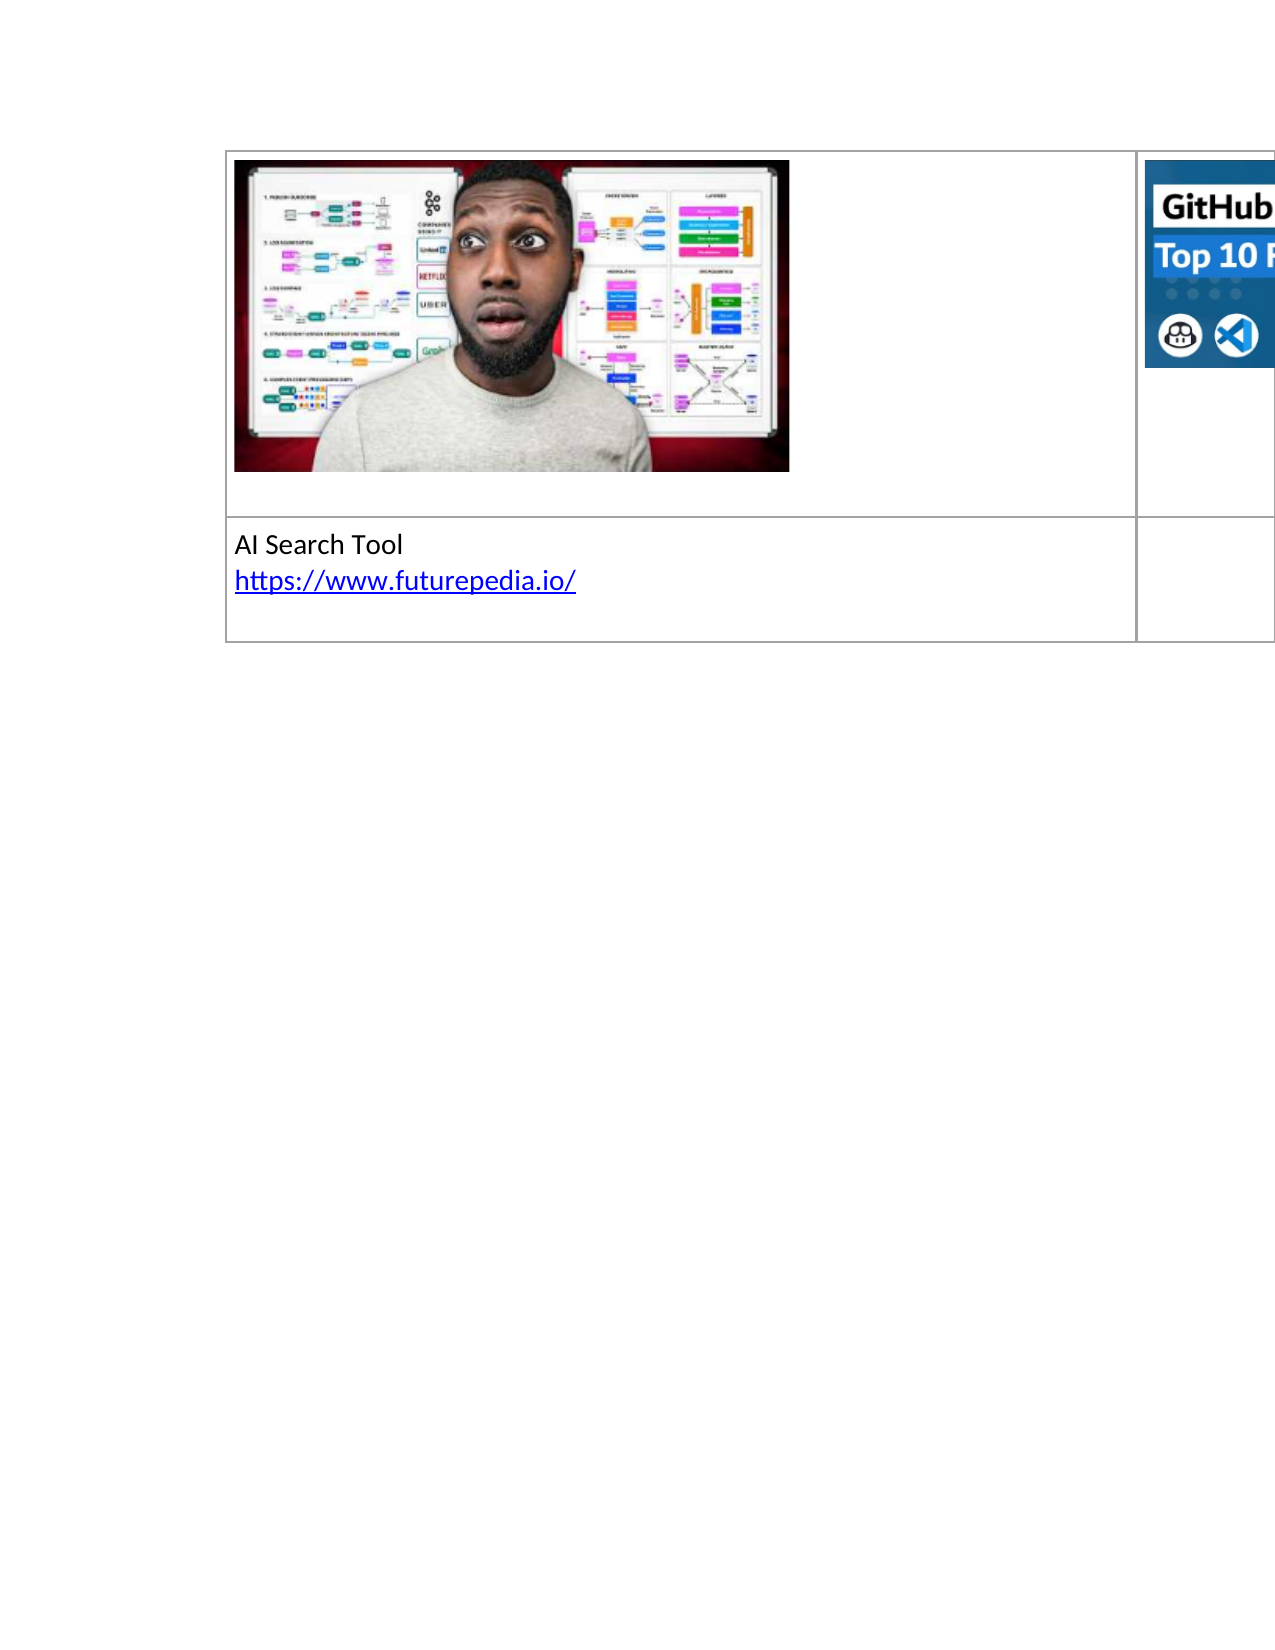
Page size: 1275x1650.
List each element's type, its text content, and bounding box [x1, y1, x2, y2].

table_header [1138, 152, 1274, 516]
table_cell [1138, 518, 1274, 641]
table_cell AI Search Tool https://www.futurepedia.io/ [227, 518, 1135, 641]
picture [1144, 160, 1275, 368]
picture [234, 160, 790, 472]
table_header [227, 152, 1135, 516]
